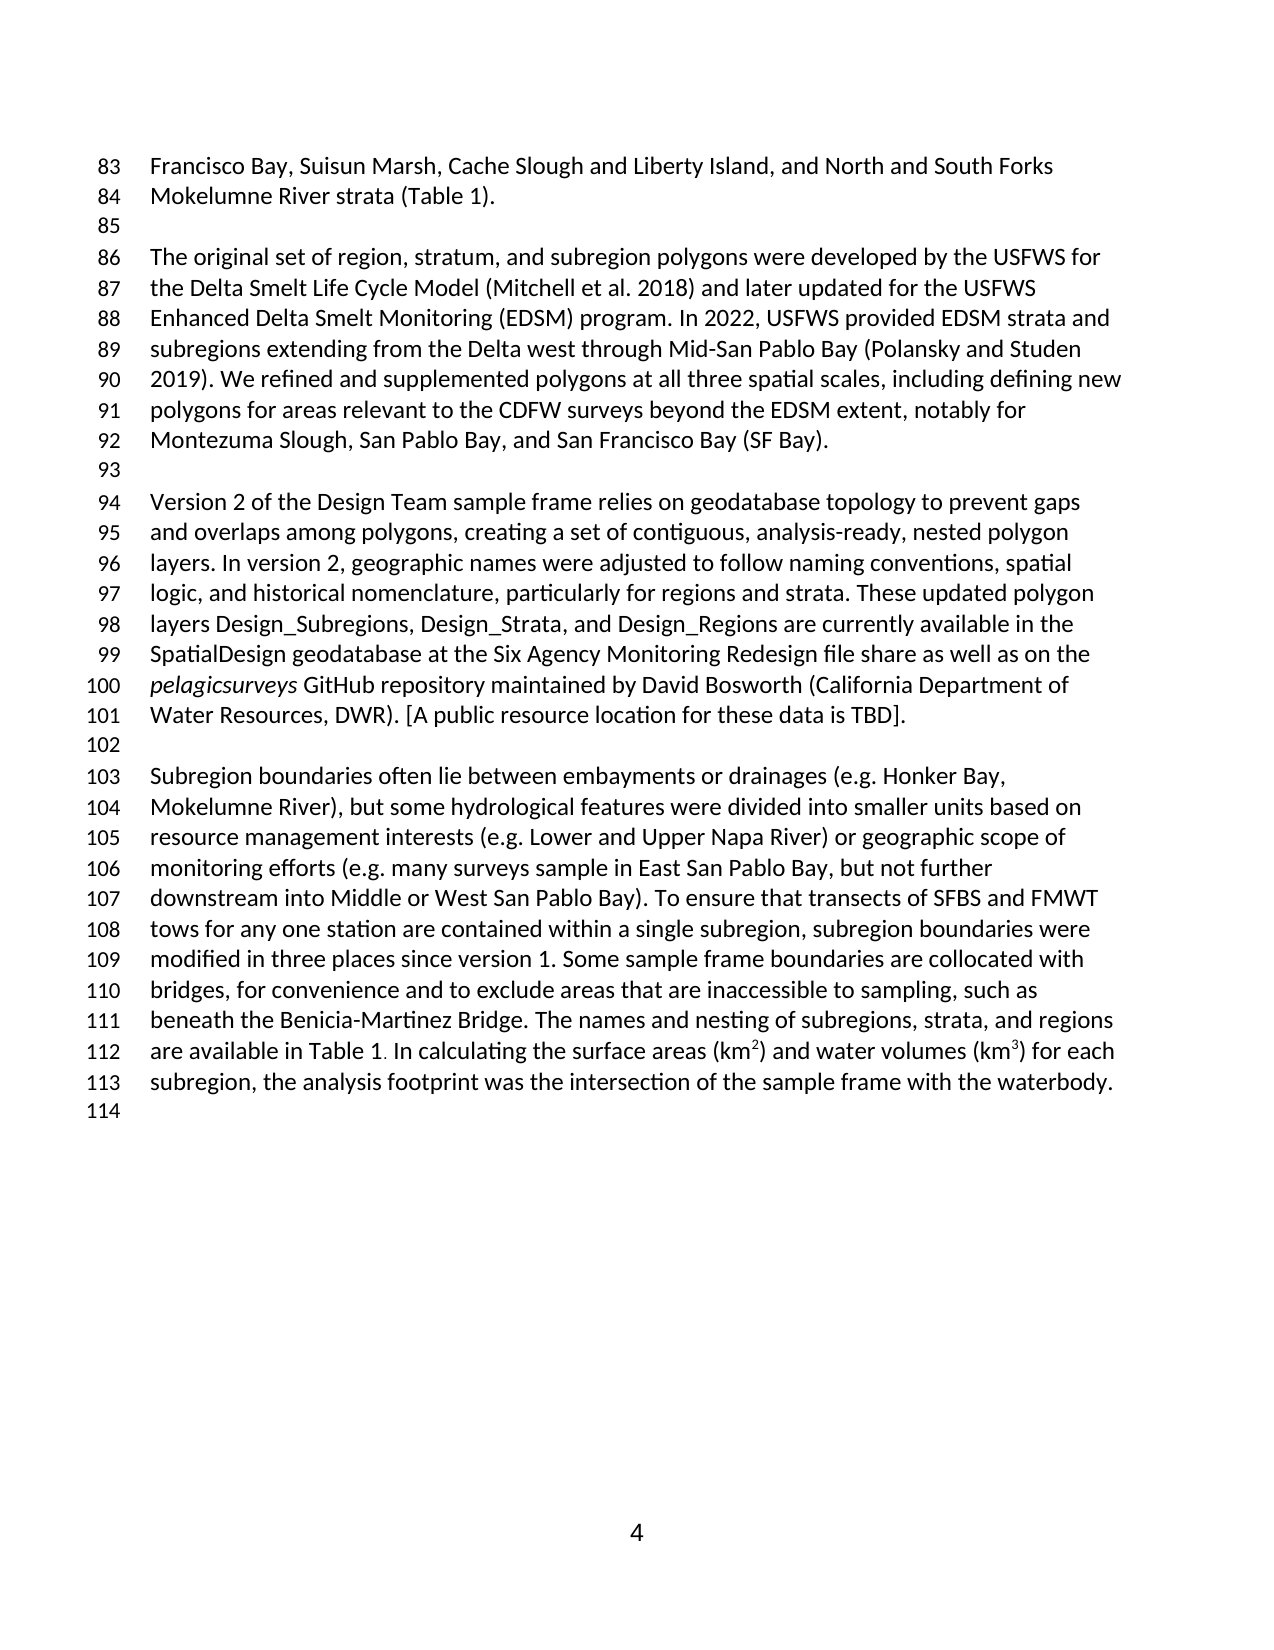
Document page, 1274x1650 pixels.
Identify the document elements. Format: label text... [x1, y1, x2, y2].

text Subregion boundaries often lie between embayments or drainages (e.g. Honker Bay, Mokelumne River), but some hydrological features were divided into smaller units based on resource management interests (e.g. Lower and Upper Napa River) or geographic scope of monitoring efforts (e.g. many surveys sample in East San Pablo Bay, but not further downstream into Middle or West San Pablo Bay). To ensure that transects of SFBS and FMWT tows for any one station are contained within a single subregion, subregion boundaries were modified in three places since version 1. Some sample frame boundaries are collocated with bridges, for convenience and to exclude areas that are inaccessible to sampling, such as beneath the Benicia-Martinez Bridge. The names and nesting of subregions, strata, and regions are available in Table 1. In calculating the surface areas (km2) and water volumes (km3) for each subregion, the analysis footprint was the intersection of the sample frame with the waterbody. [150, 760, 1123, 1096]
text Version 2 of the Design Team sample frame relies on geodatabase topology to prevent gaps and overlaps among polygons, creating a set of contiguous, analysis-ready, nested polygon layers. In version 2, geographic names were adjusted to follow naming conventions, spatial logic, and historical nomenclature, particularly for regions and strata. These updated polygon layers Design_Subregions, Design_Strata, and Design_Regions are currently available in the SpatialDesign geodatabase at the Six Agency Monitoring Redesign file share as well as on the pelagicsurveys GitHub repository maintained by David Bosworth (California Department of Water Resources, DWR). [A public resource location for these data is TBD]. [150, 486, 1123, 730]
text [150, 150, 1123, 211]
text The original set of region, stratum, and subregion polygons were developed by the USFWS for the Delta Smelt Life Cycle Model (Mitchell et al. 2018) and later updated for the USFWS Enhanced Delta Smelt Monitoring (EDSM) program. In 2022, USFWS provided EDSM strata and subregions extending from the Delta west through Mid-San Pablo Bay (Polansky and Studen 2019). We refined and supplemented polygons at all three spatial scales, including defining new polygons for areas relevant to the CDFW surveys beyond the EDSM extent, notably for Montezuma Slough, San Pablo Bay, and San Francisco Bay (SF Bay). [150, 242, 1123, 455]
